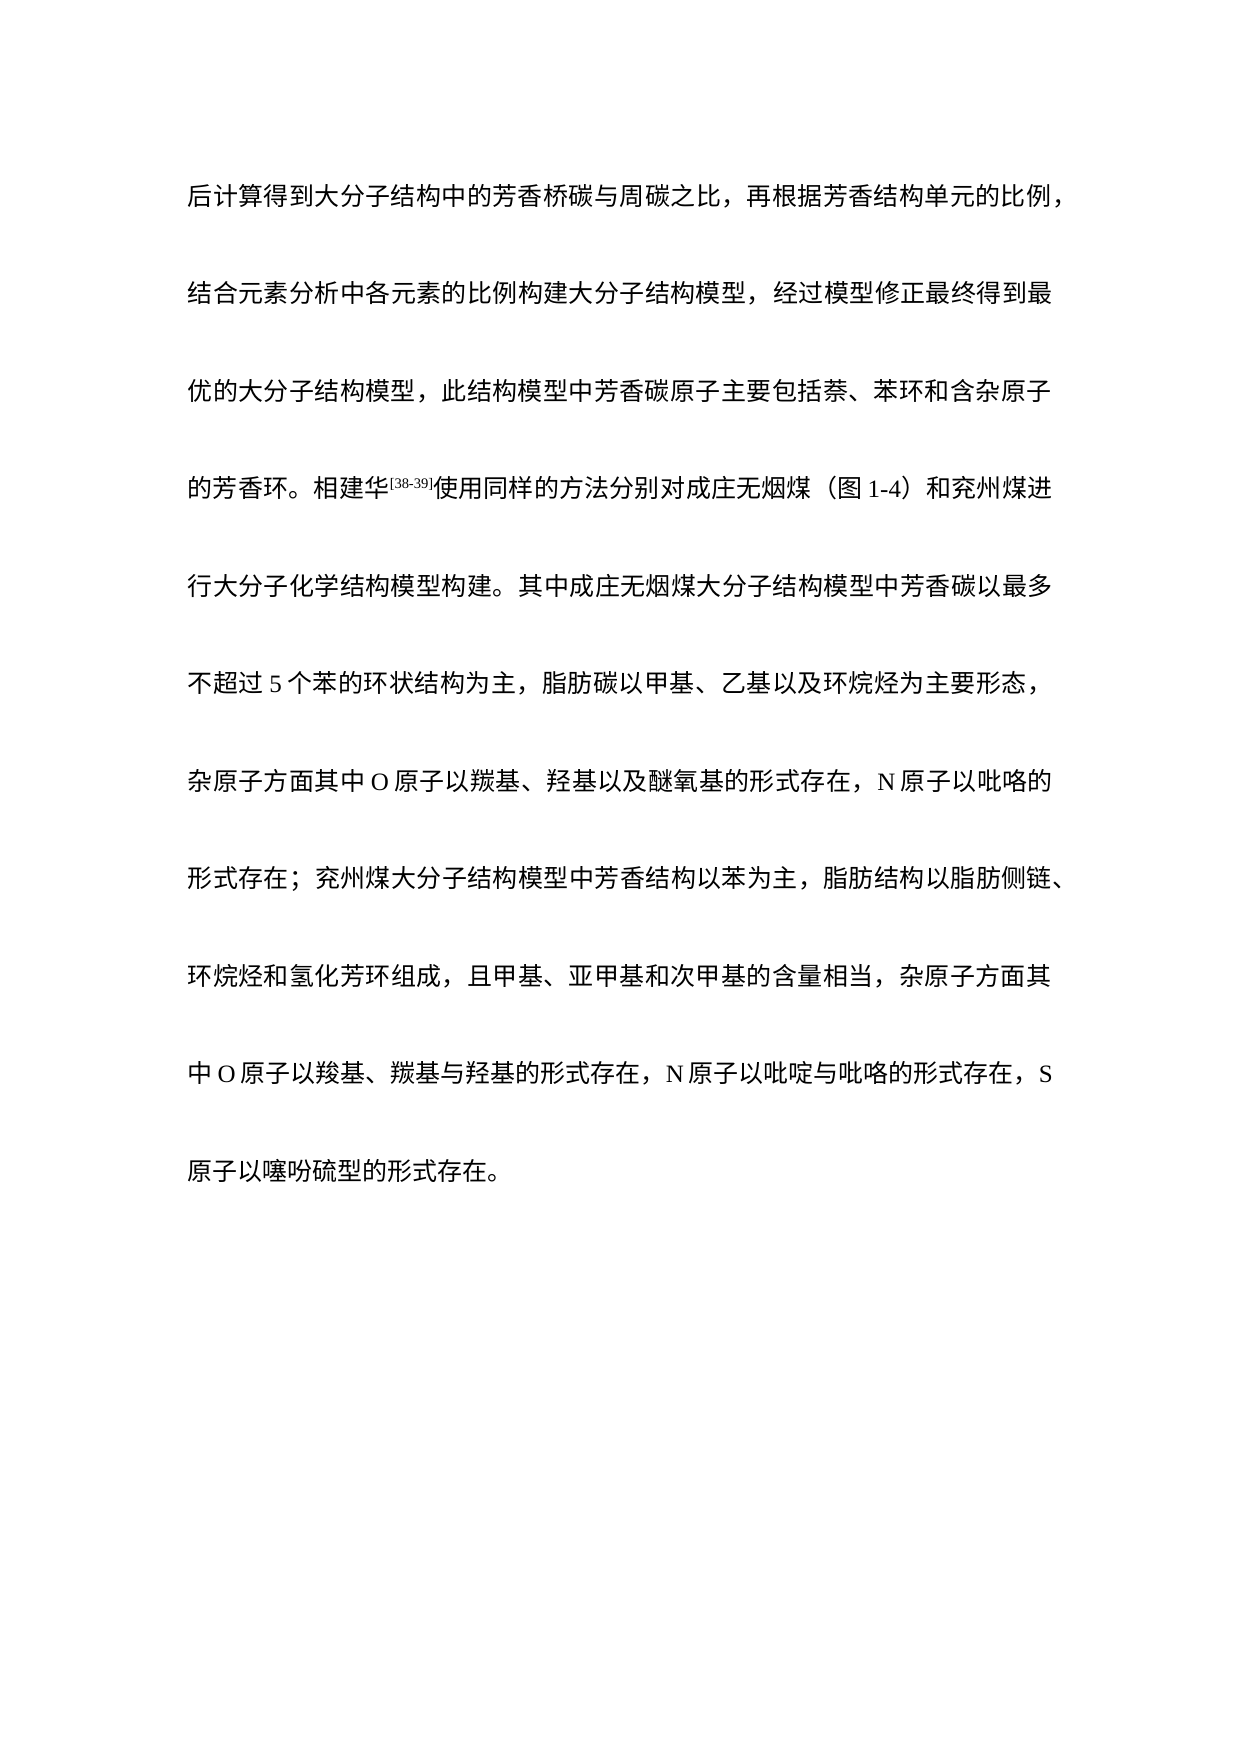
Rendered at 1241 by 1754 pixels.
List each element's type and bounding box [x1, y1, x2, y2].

text [187, 162, 1053, 1202]
